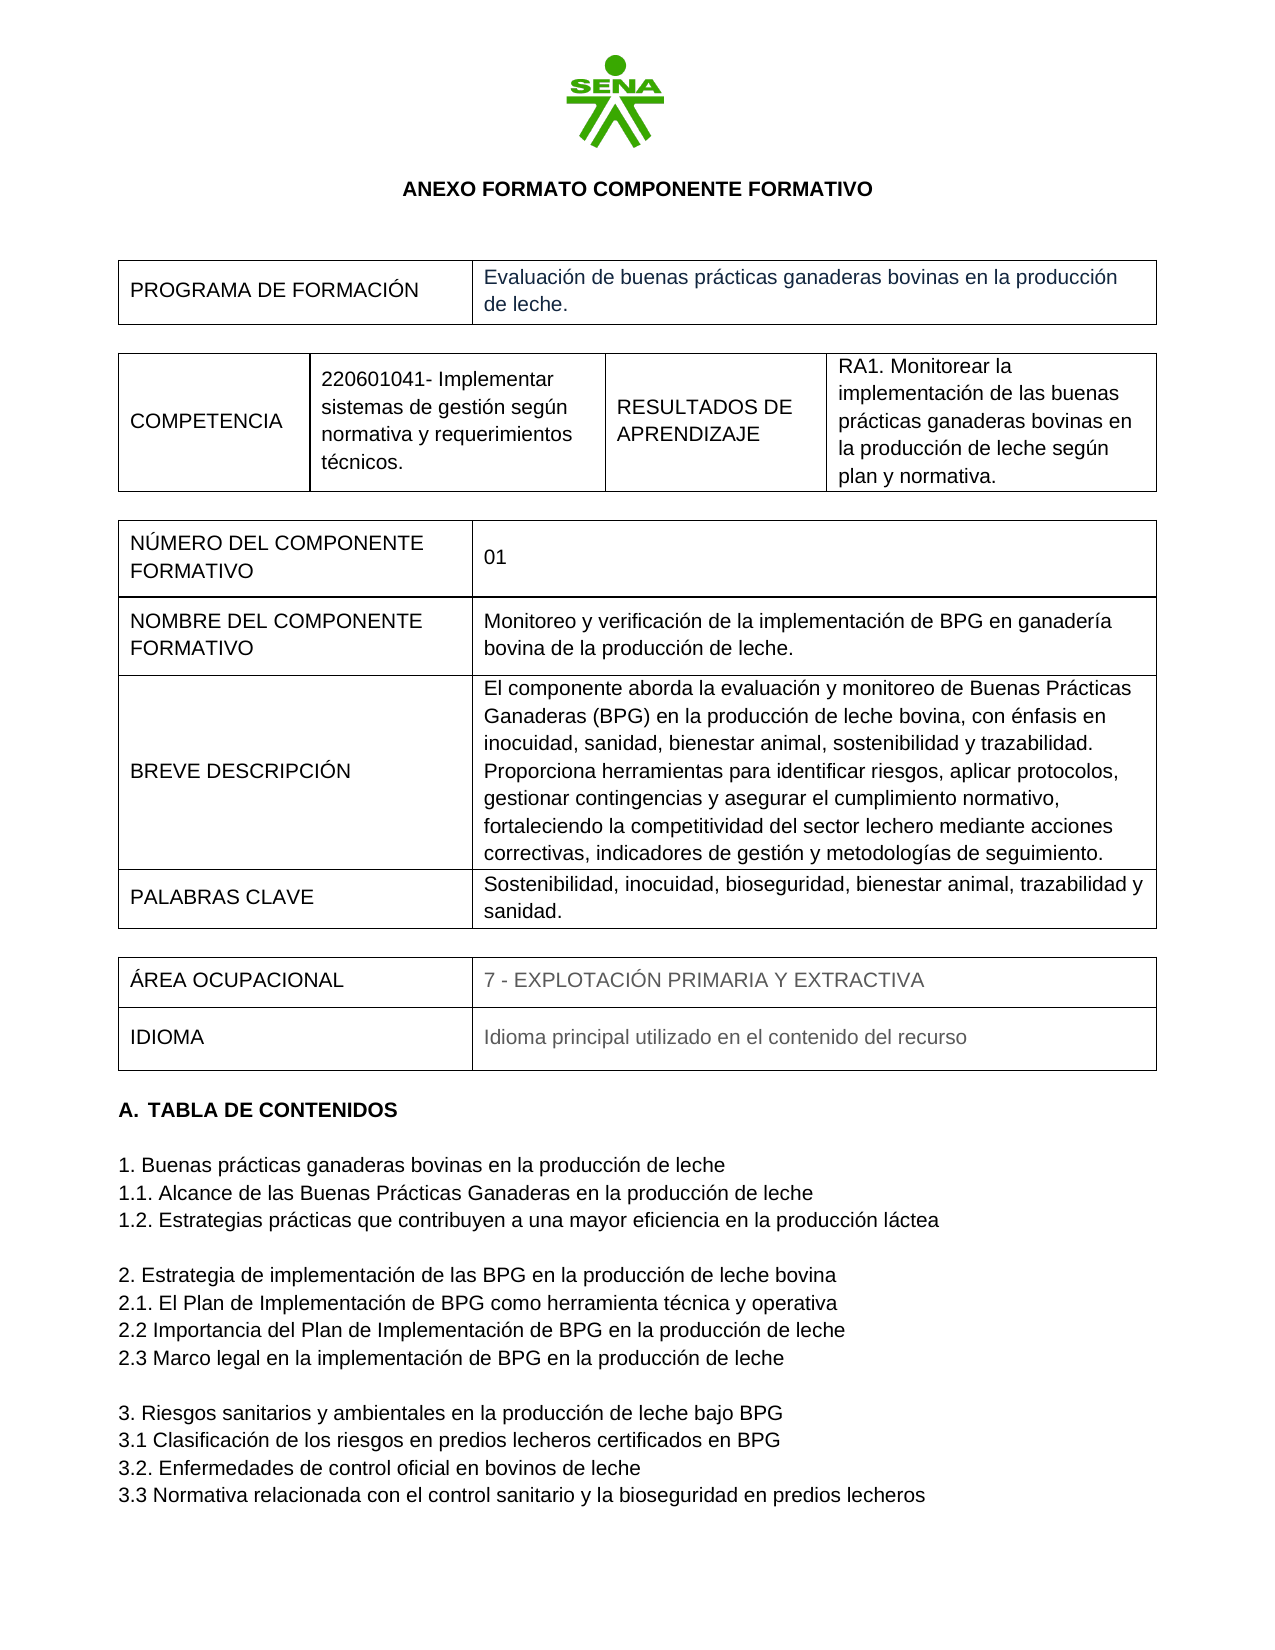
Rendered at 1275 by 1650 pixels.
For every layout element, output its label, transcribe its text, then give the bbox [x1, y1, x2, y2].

table_header 01 [473, 521, 1156, 596]
table_cell El componente aborda la evaluación y monitoreo de Buenas Prácticas Ganaderas (BPG) en la producción de leche bovina, con énfasis en inocuidad, sanidad, bienestar animal, sostenibilidad y trazabilidad. Proporciona herramientas para identificar riesgos, aplicar protocolos, gestionar contingencias y asegurar el cumplimiento normativo, fortaleciendo la competitividad del sector lechero mediante acciones correctivas, indicadores de gestión y metodologías de seguimiento. [473, 676, 1156, 869]
table_header Evaluación de buenas prácticas ganaderas bovinas en la producción de leche. [473, 261, 1156, 324]
text ANEXO FORMATO COMPONENTE FORMATIVO [118, 177, 1157, 201]
table_cell Idioma principal utilizado en el contenido del recurso [473, 1008, 1156, 1070]
list TABLA DE CONTENIDOS [118, 1098, 1157, 1122]
picture [566, 55, 664, 148]
text 2.2 Importancia del Plan de Implementación de BPG en la producción de leche [118, 1318, 1157, 1342]
table_cell Monitoreo y verificación de la implementación de BPG en ganadería bovina de la producción de leche. [473, 598, 1156, 675]
table_header ÁREA OCUPACIONAL [119, 958, 472, 1007]
text 3.2. Enfermedades de control oficial en bovinos de leche [118, 1456, 1157, 1480]
text 1.1. Alcance de las Buenas Prácticas Ganaderas en la producción de leche [118, 1181, 1157, 1205]
table_header RESULTADOS DE APRENDIZAJE [606, 354, 826, 491]
text 3.3 Normativa relacionada con el control sanitario y la bioseguridad en predios lecheros [118, 1483, 1157, 1507]
text 2.1. El Plan de Implementación de BPG como herramienta técnica y operativa [118, 1291, 1157, 1315]
table_header 7 - EXPLOTACIÓN PRIMARIA Y EXTRACTIVA [473, 958, 1156, 1007]
text 2. Estrategia de implementación de las BPG en la producción de leche bovina [118, 1263, 1157, 1287]
text 3. Riesgos sanitarios y ambientales en la producción de leche bajo BPG [118, 1401, 1157, 1425]
table_cell PALABRAS CLAVE [119, 870, 472, 928]
text 1.2. Estrategias prácticas que contribuyen a una mayor eficiencia en la producción láctea [118, 1208, 1157, 1232]
table_header NÚMERO DEL COMPONENTE FORMATIVO [119, 521, 472, 596]
table_header RA1. Monitorear la implementación de las buenas prácticas ganaderas bovinas en la producción de leche según plan y normativa. [827, 354, 1156, 491]
table_cell NOMBRE DEL COMPONENTE FORMATIVO [119, 598, 472, 675]
table_cell BREVE DESCRIPCIÓN [119, 676, 472, 869]
text 2.3 Marco legal en la implementación de BPG en la producción de leche [118, 1346, 1157, 1370]
table_header PROGRAMA DE FORMACIÓN [119, 261, 472, 324]
table_cell Sostenibilidad, inocuidad, bioseguridad, bienestar animal, trazabilidad y sanidad. [473, 870, 1156, 928]
table_header COMPETENCIA [119, 354, 309, 491]
table_header 220601041- Implementar sistemas de gestión según normativa y requerimientos técnicos. [311, 354, 605, 491]
table_cell IDIOMA [119, 1008, 472, 1070]
text 3.1 Clasificación de los riesgos en predios lecheros certificados en BPG [118, 1428, 1157, 1452]
text 1. Buenas prácticas ganaderas bovinas en la producción de leche [118, 1153, 1157, 1177]
